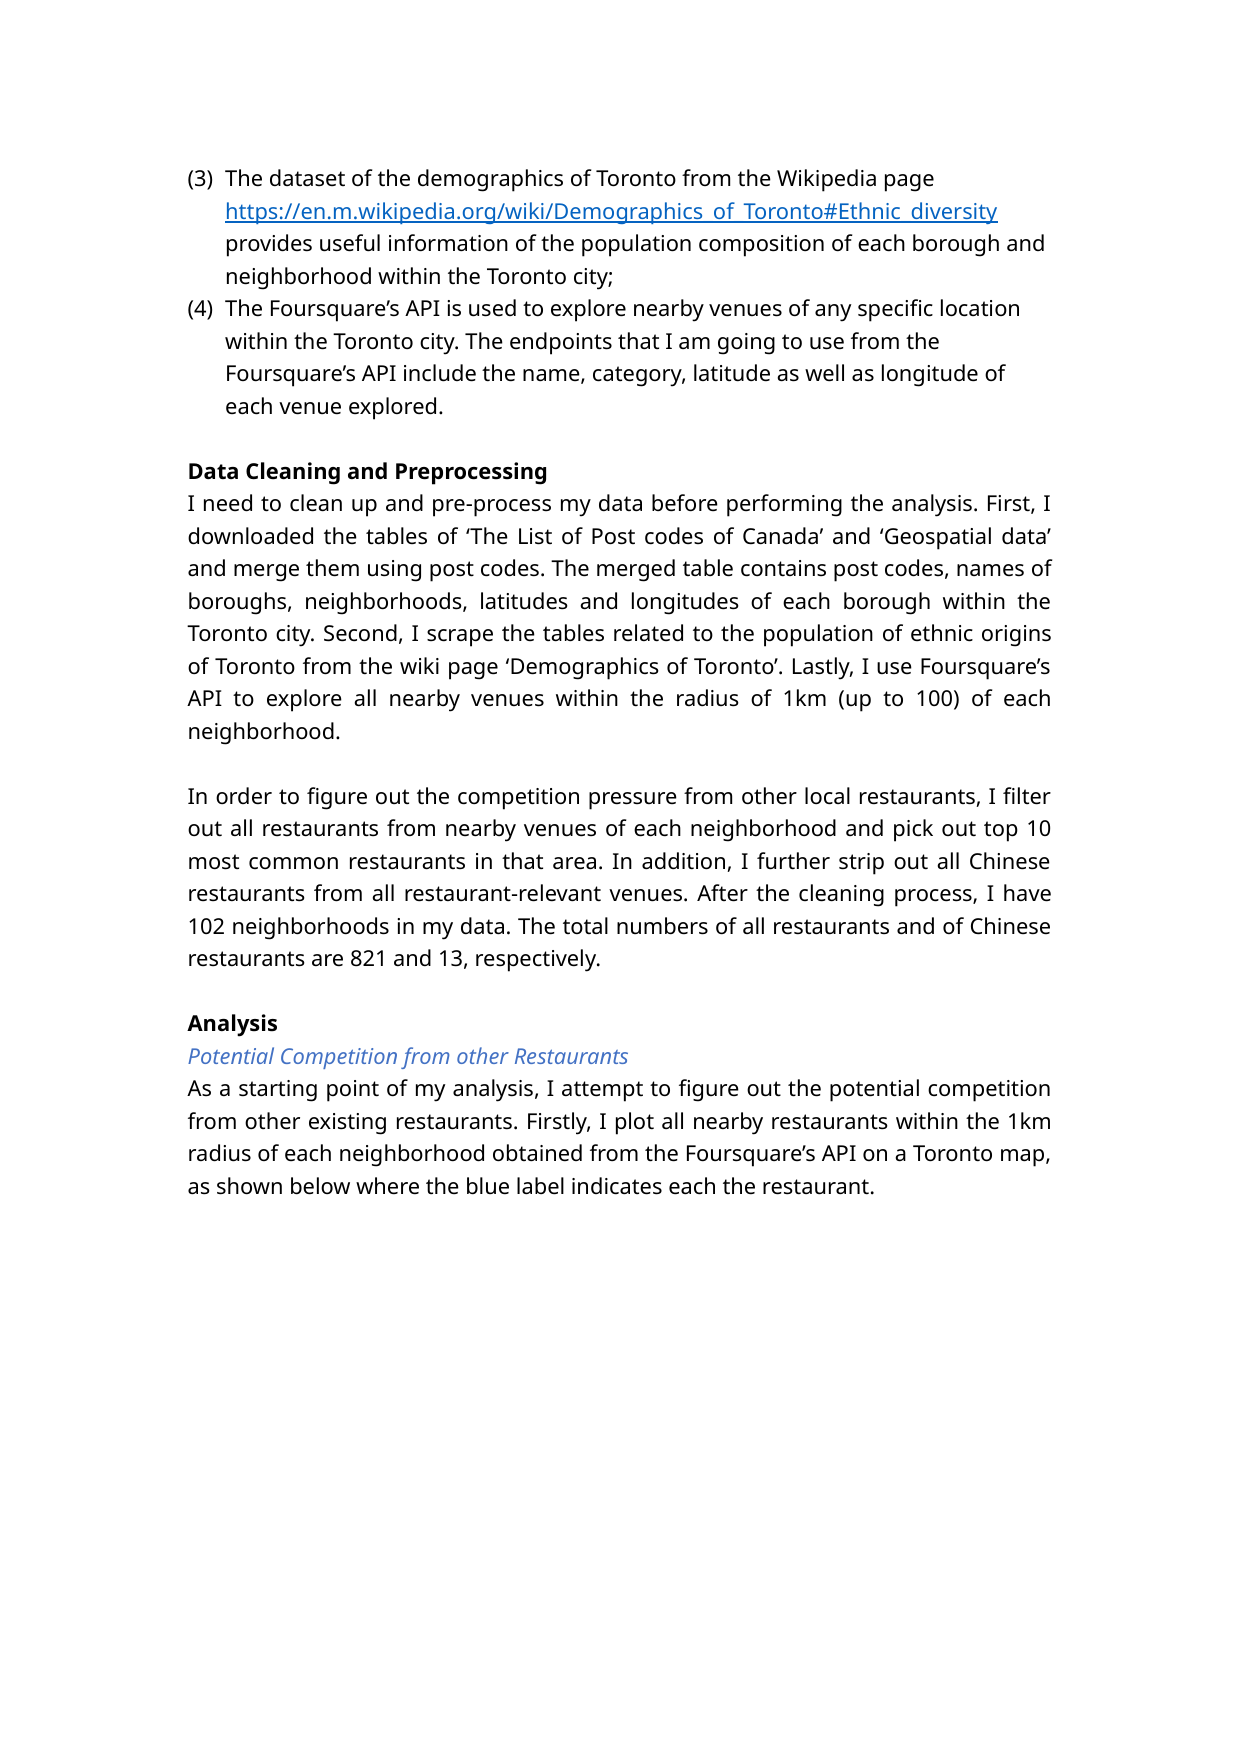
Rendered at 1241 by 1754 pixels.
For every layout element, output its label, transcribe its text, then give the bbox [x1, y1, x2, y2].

text As a starting point of my analysis, I attempt to figure out the potential competition from other existing restaurants. Firstly, I plot all nearby restaurants within the 1km radius of each neighborhood obtained from the Foursquare’s API on a Toronto map, as shown below where the blue label indicates each the restaurant. [187, 1072, 1053, 1202]
text Data Cleaning and Preprocessing [187, 454, 1053, 487]
text I need to clean up and pre-process my data before performing the analysis. First, I downloaded the tables of ‘The List of Post codes of Canada’ and ‘Geospatial data’ and merge them using post codes. The merged table contains post codes, names of boroughs, neighborhoods, latitudes and longitudes of each borough within the Toronto city. Second, I scrape the tables related to the population of ethnic origins of Toronto from the wiki page ‘Demographics of Toronto’. Lastly, I use Foursquare’s API to explore all nearby venues within the radius of 1km (up to 100) of each neighborhood. [187, 487, 1053, 747]
text Analysis [187, 1007, 1053, 1039]
text Potential Competition from other Restaurants [187, 1039, 1053, 1072]
text In order to figure out the competition pressure from other local restaurants, I filter out all restaurants from nearby venues of each neighborhood and pick out top 10 most common restaurants in that area. In addition, I further strip out all Chinese restaurants from all restaurant-relevant venues. After the cleaning process, I have 102 neighborhoods in my data. The total numbers of all restaurants and of Chinese restaurants are 821 and 13, respectively. [187, 779, 1053, 974]
list The dataset of the demographics of Toronto from the Wikipedia page https://en.m.wikipedia.org/wiki/Demographics_of_Toronto#Ethnic_diversity provides useful information of the population composition of each borough and neighborhood within the Toronto city; [187, 162, 1053, 292]
list The Foursquare’s API is used to explore nearby venues of any specific location within the Toronto city. The endpoints that I am going to use from the Foursquare’s API include the name, category, latitude as well as longitude of each venue explored. [187, 292, 1053, 422]
